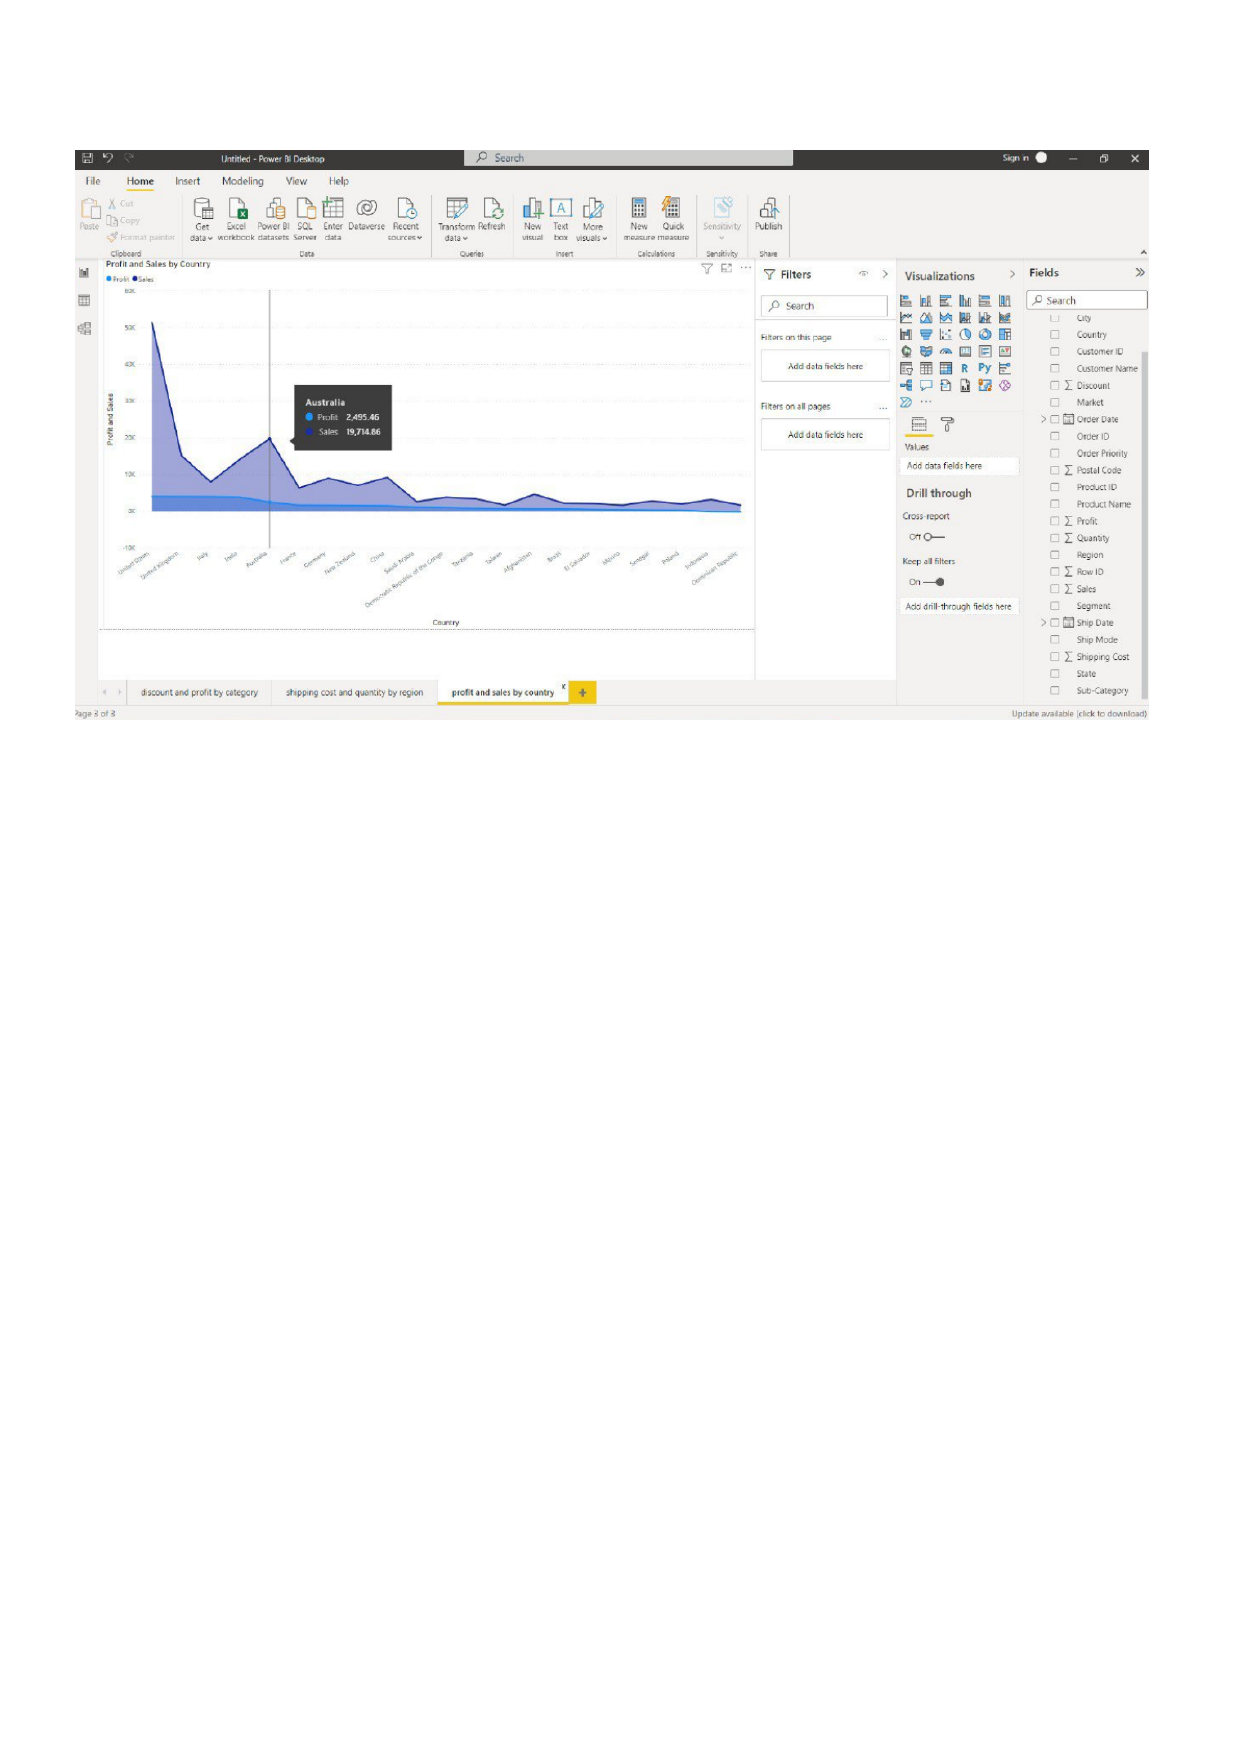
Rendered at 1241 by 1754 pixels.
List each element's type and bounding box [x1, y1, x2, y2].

picture [75, 150, 1149, 720]
